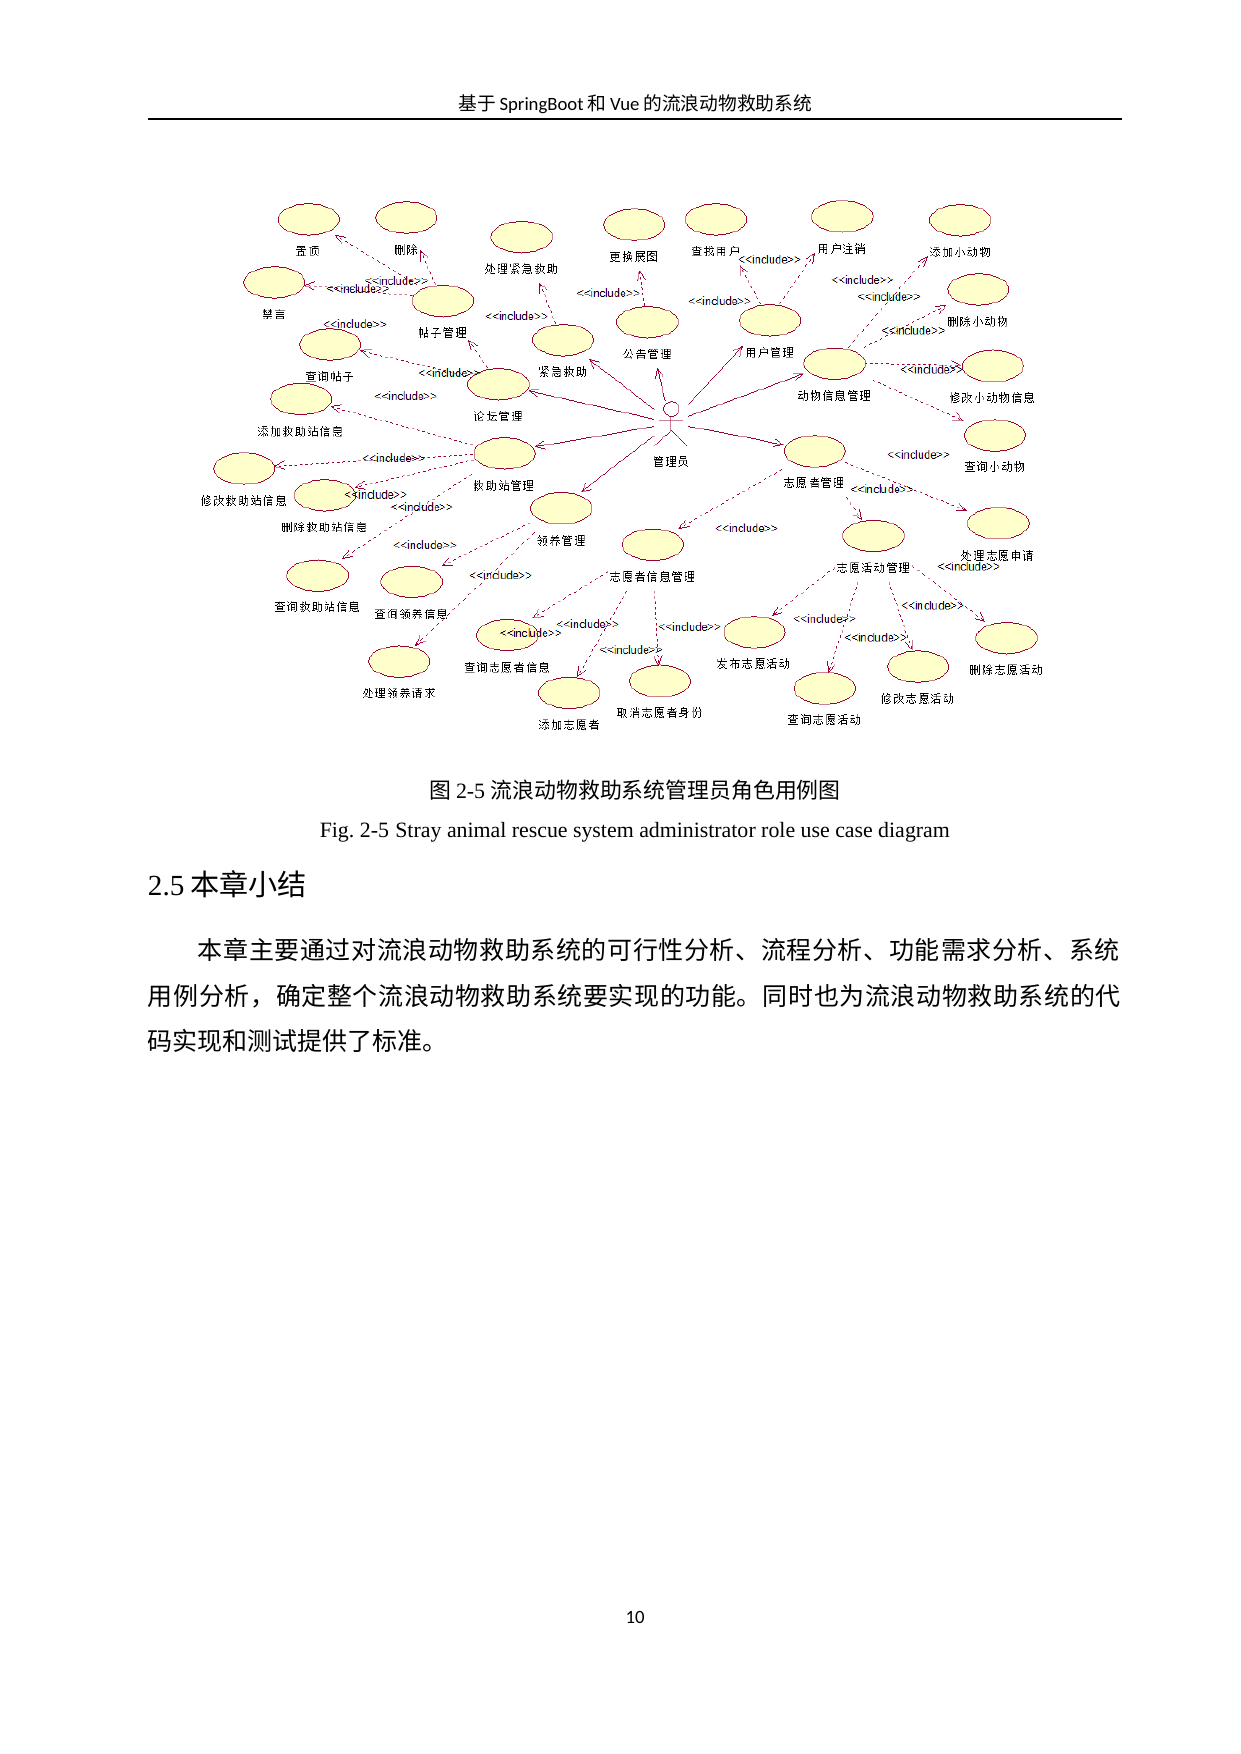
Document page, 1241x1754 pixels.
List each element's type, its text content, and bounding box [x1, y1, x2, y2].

picture [193, 161, 1077, 767]
text 本章主要通过对流浪动物救助系统的可行性分析、流程分析、功能需求分析、系统用例分析，确定整个流浪动物救助系统要实现的功能。同时也为流浪动物救助系统的代码实现和测试提供了标准。 [148, 931, 1122, 1058]
subtitle 2.5本章小结 [148, 862, 1122, 904]
text Fig. 2-5 Stray animal rescue system administrator role use case diagram [148, 813, 1122, 845]
text 图2-5 流浪动物救助系统管理员角色用例图 [257, 773, 1013, 805]
